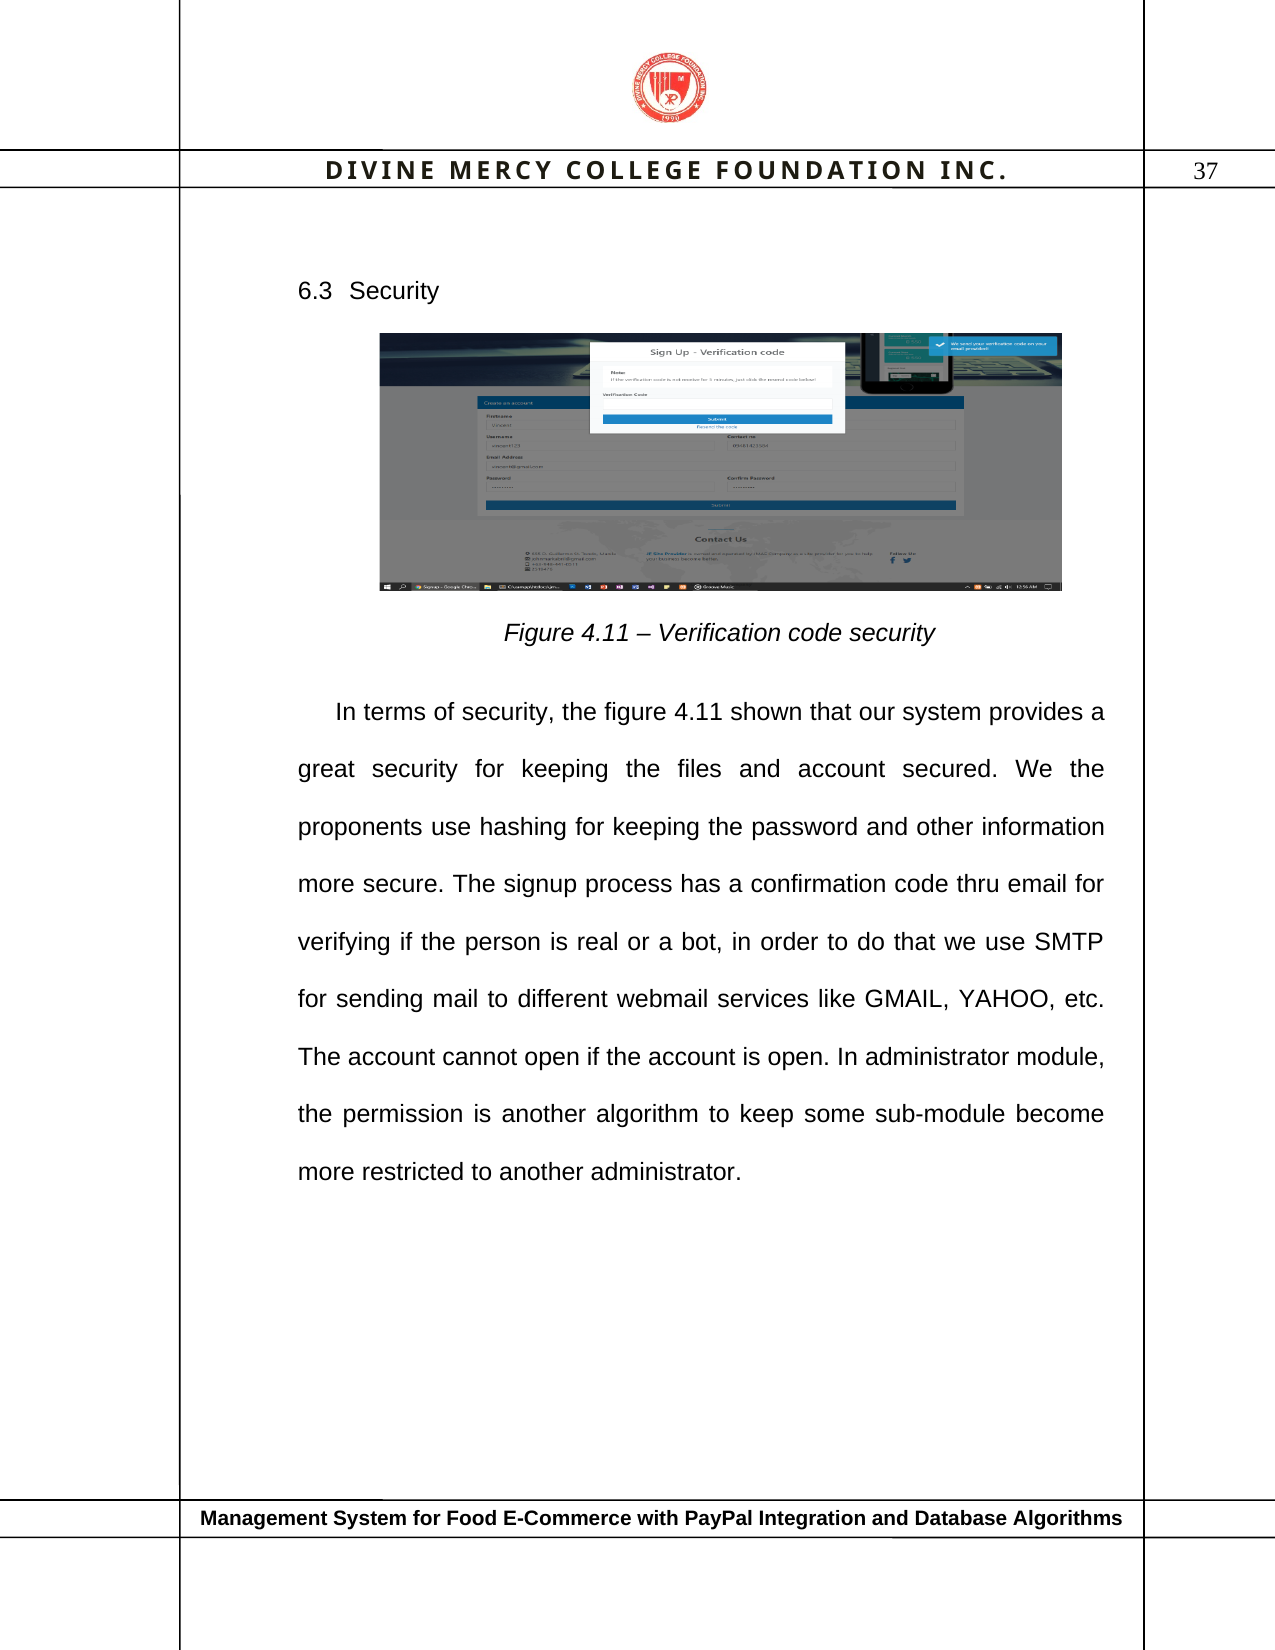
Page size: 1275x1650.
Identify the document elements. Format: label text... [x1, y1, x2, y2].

picture [379, 333, 1062, 591]
list Figure 4.11 – Verification code security [335, 618, 1106, 647]
picture [632, 52, 709, 123]
list Security [298, 276, 1106, 305]
text In terms of security, the figure 4.11 shown that our system provides a great security for keeping the files and account secured. We the proponents use hashing for keeping the password and other information more secure. The signup process has a confirmation code thru email for verifying if the person is real or a bot, in order to do that we use SMTP for sending mail to different webmail services like GMAIL, YAHOO, etc. The account cannot open if the account is open. In administrator module, the permission is another algorithm to keep some sub-module become more restricted to another administrator. [298, 697, 1106, 1185]
